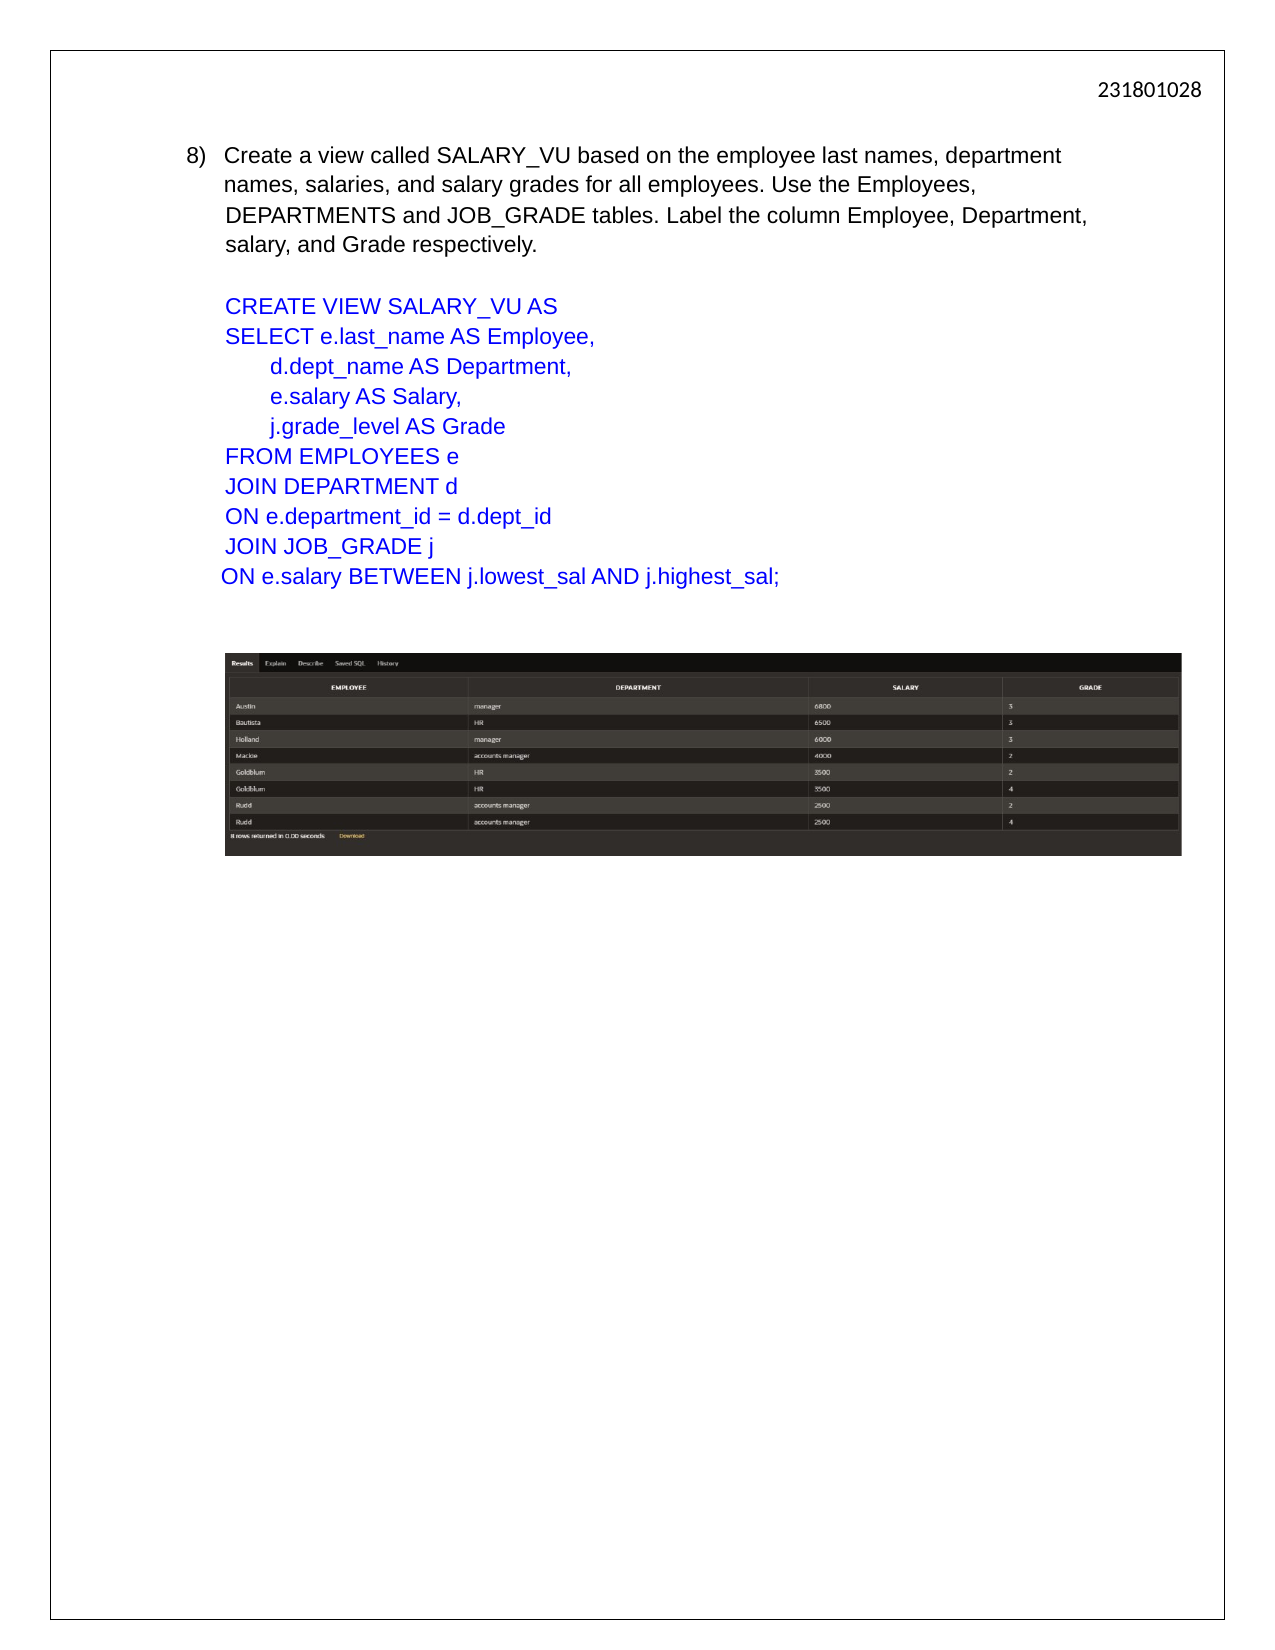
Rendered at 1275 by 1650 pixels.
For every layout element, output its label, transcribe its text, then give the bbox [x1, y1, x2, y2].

text d.dept_name AS Department, [269, 353, 1139, 379]
picture [225, 653, 1182, 856]
text DEPARTMENTS and JOB_GRADE tables. Label the column Employee, Department, salary, and Grade respectively. [225, 202, 1129, 258]
text SELECT e.last_name AS Employee, [224, 323, 1139, 349]
text e.salary AS Salary, [269, 383, 1139, 409]
text CREATE VIEW SALARY_VU AS [224, 293, 1139, 319]
text JOIN JOB_GRADE j [224, 533, 1139, 559]
list Create a view called SALARY_VU based on the employee last names, department names, salaries, and salary grades for all employees. Use the Employees, [186, 142, 1129, 197]
text JOIN DEPARTMENT d [224, 473, 1139, 499]
text j.grade_level AS Grade [269, 413, 1139, 439]
text ON e.salary BETWEEN j.lowest_sal AND j.highest_sal; [138, 563, 1139, 589]
text FROM EMPLOYEES e [224, 443, 1139, 469]
text ON e.department_id = d.dept_id [224, 503, 1139, 529]
